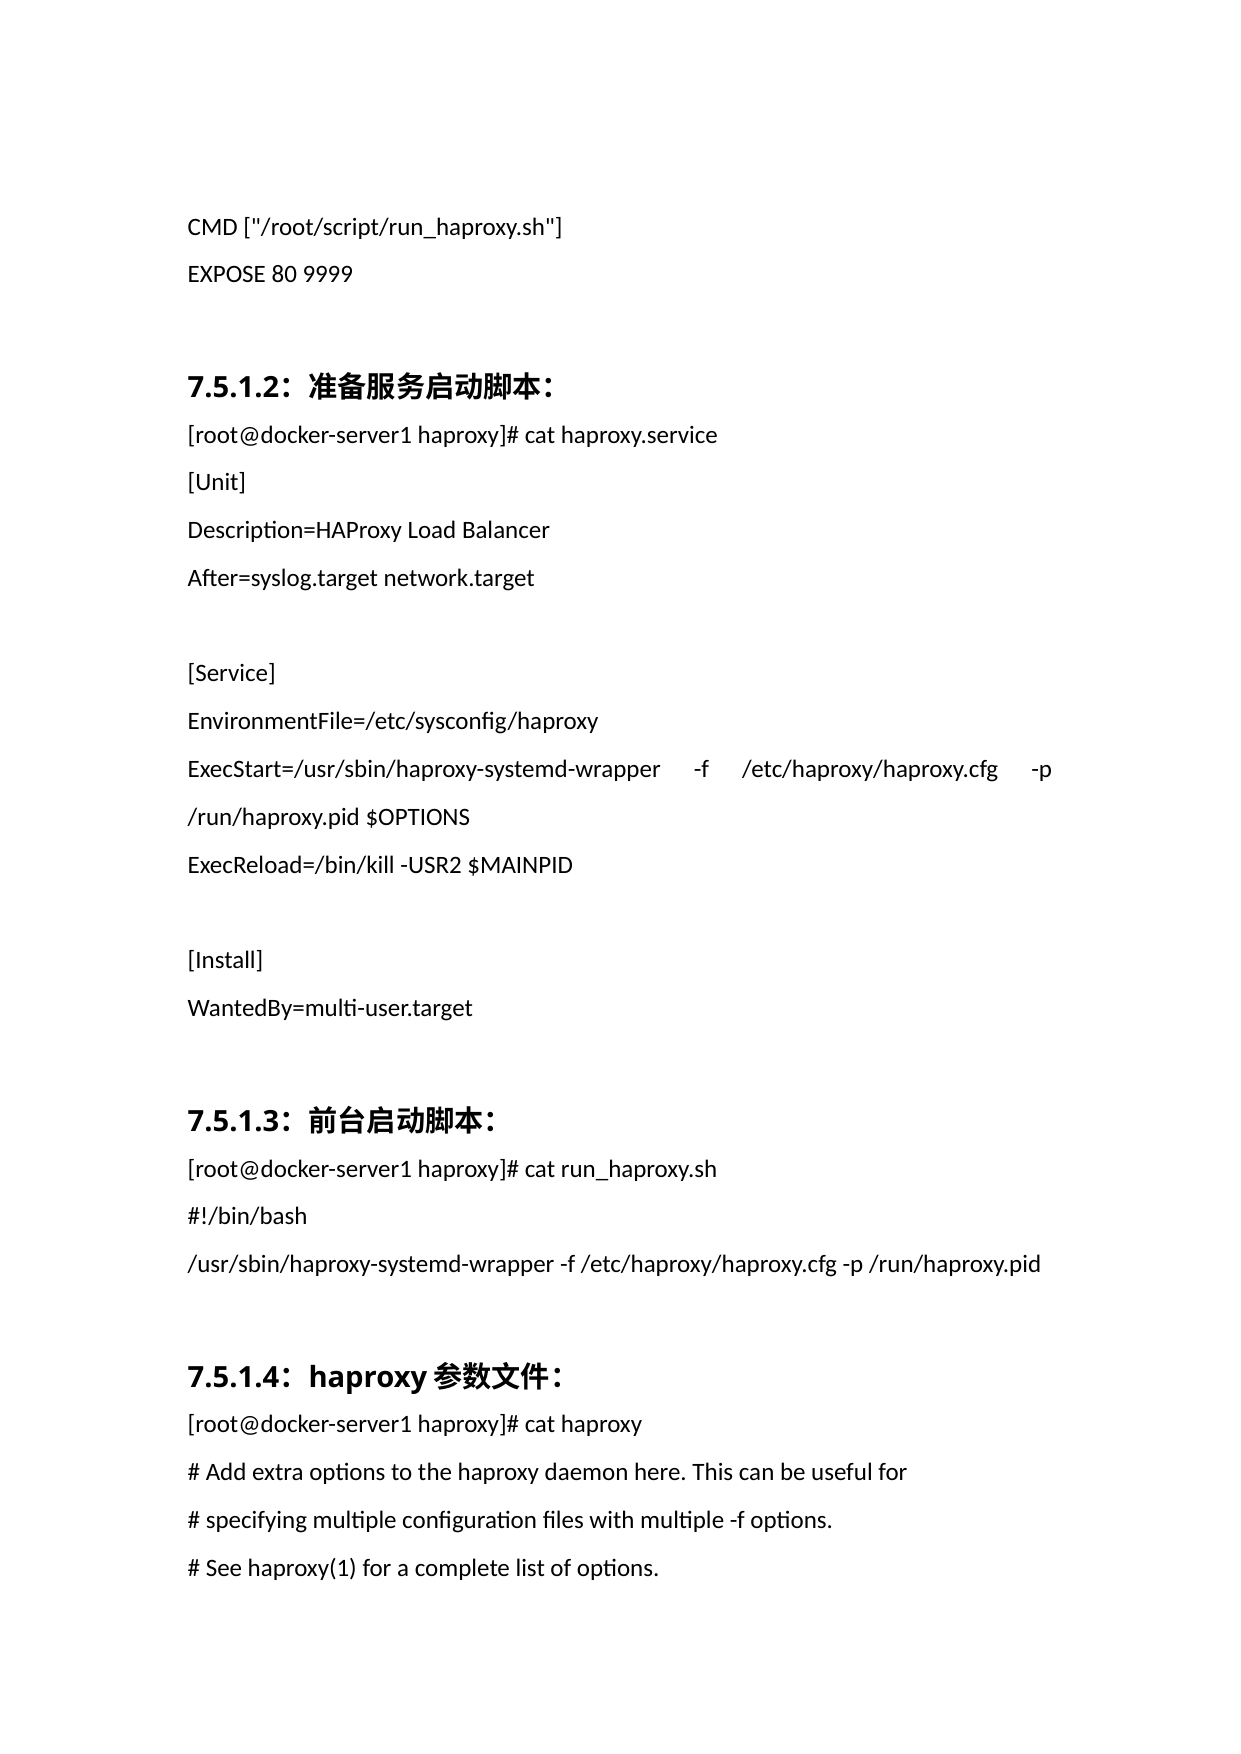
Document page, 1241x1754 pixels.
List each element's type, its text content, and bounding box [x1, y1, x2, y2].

text Description=HAProxy Load Balancer [187, 513, 1053, 546]
text ExecReload=/bin/kill -USR2 $MAINPID [187, 848, 1053, 881]
text ExecStart=/usr/sbin/haproxy-systemd-wrapper -f /etc/haproxy/haproxy.cfg -p /run/haproxy.pid $OPTIONS [187, 752, 1053, 833]
subtitle 7.5.1.4：haproxy参数文件： [187, 1343, 1053, 1408]
text /usr/sbin/haproxy-systemd-wrapper -f /etc/haproxy/haproxy.cfg -p /run/haproxy.pid [187, 1247, 1053, 1280]
text EnvironmentFile=/etc/sysconfig/haproxy [187, 704, 1053, 737]
text [Unit] [187, 466, 1053, 498]
text # specifying multiple configuration files with multiple -f options. [187, 1503, 1053, 1536]
text [Install] [187, 944, 1053, 976]
subtitle 7.5.1.2：准备服务启动脚本： [187, 353, 1053, 418]
subtitle 7.5.1.3：前台启动脚本： [187, 1087, 1053, 1152]
text [root@docker-server1 haproxy]# cat haproxy [187, 1408, 1053, 1440]
text [root@docker-server1 haproxy]# cat haproxy.service [187, 418, 1053, 450]
text # Add extra options to the haproxy daemon here. This can be useful for [187, 1455, 1053, 1488]
text After=syslog.target network.target [187, 561, 1053, 593]
text WantedBy=multi-user.target [187, 991, 1053, 1024]
text #!/bin/bash [187, 1199, 1053, 1232]
text [Service] [187, 656, 1053, 689]
text [root@docker-server1 haproxy]# cat run_haproxy.sh [187, 1152, 1053, 1184]
text CMD ["/root/script/run_haproxy.sh"] [187, 210, 1053, 242]
text EXPOSE 80 9999 [187, 257, 1053, 290]
text # See haproxy(1) for a complete list of options. [187, 1551, 1053, 1583]
